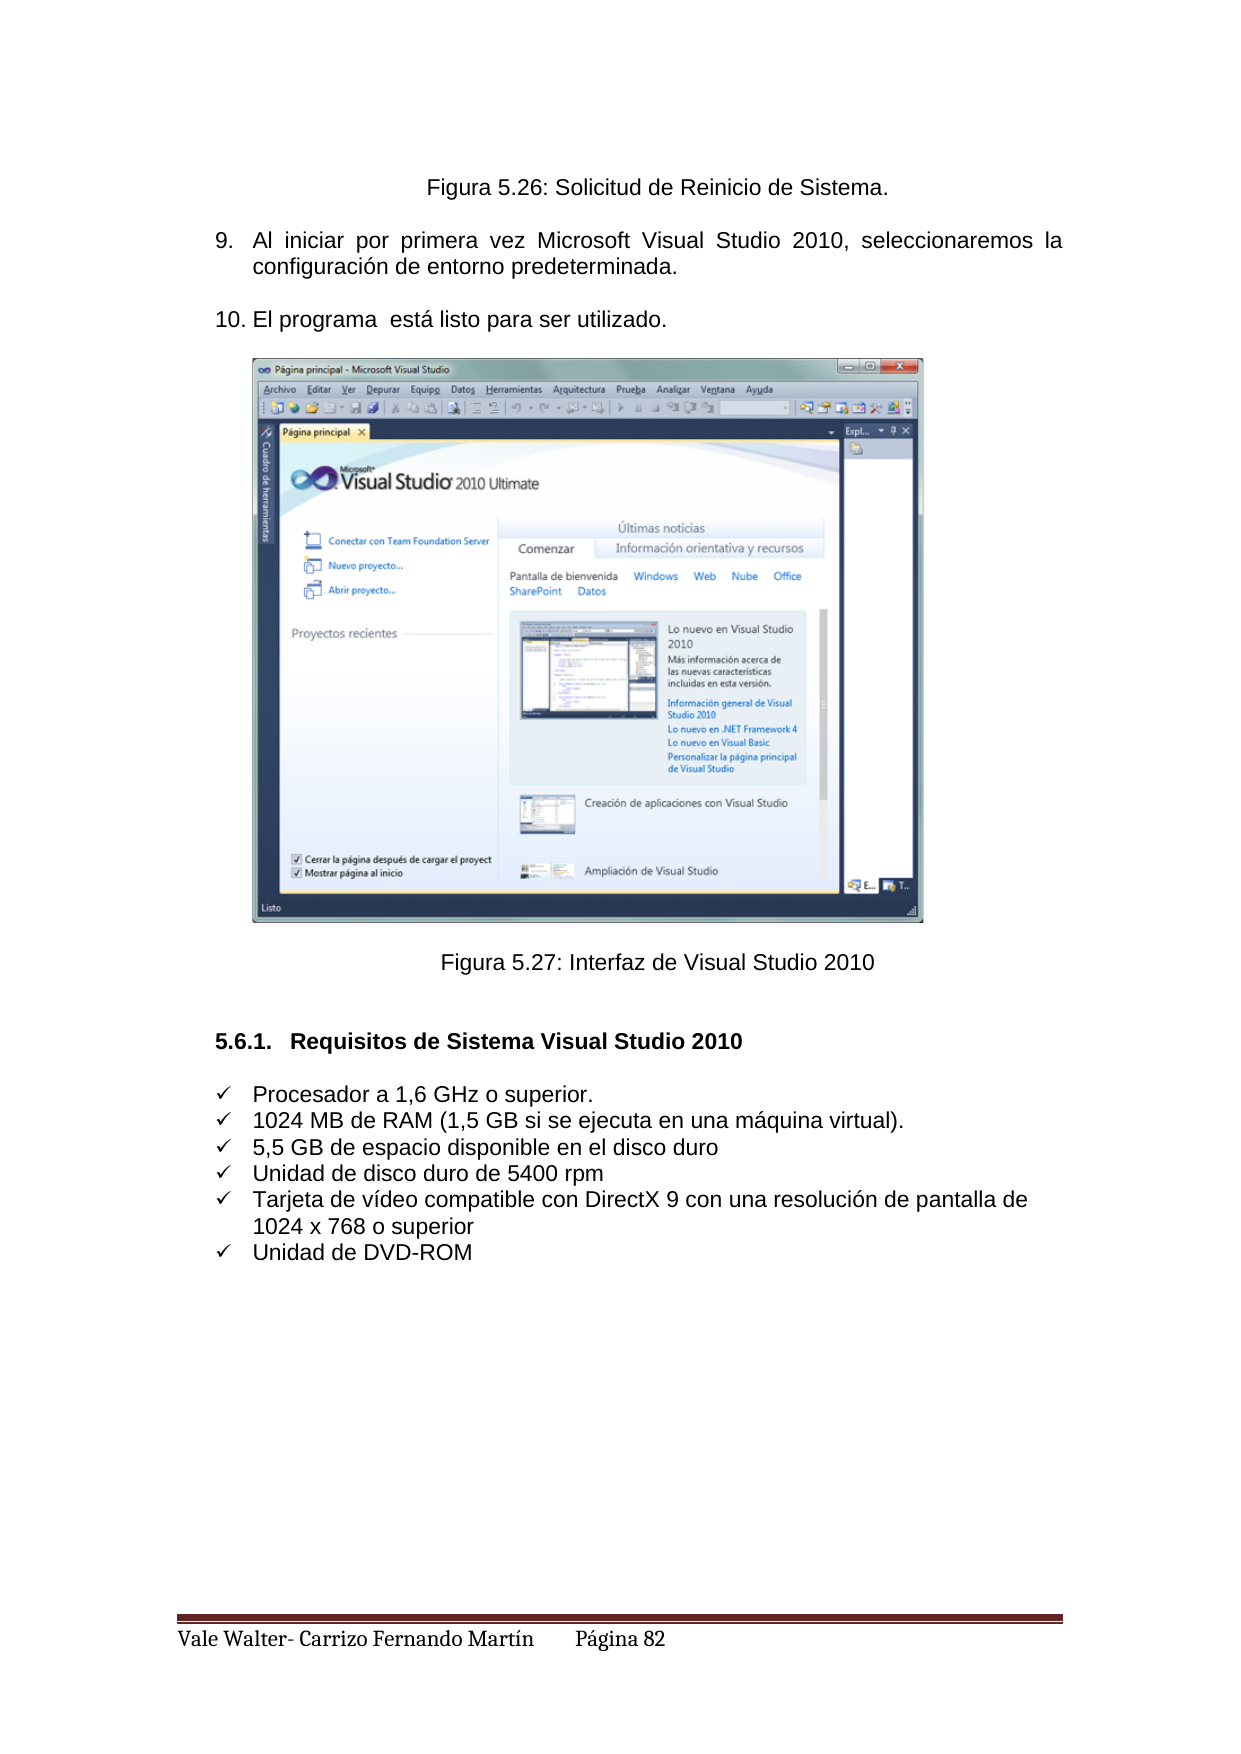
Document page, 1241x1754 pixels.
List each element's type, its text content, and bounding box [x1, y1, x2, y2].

list Requisitos de Sistema Visual Studio 2010 [215, 1028, 1063, 1055]
list Unidad de DVD-ROM [215, 1239, 1063, 1266]
text Figura 5.27: Interfaz de Visual Studio 2010 [252, 949, 1063, 976]
picture [252, 358, 924, 923]
list Al iniciar por primera vez Microsoft Visual Studio 2010, seleccionaremos la configuración de entorno predeterminada. [215, 227, 1063, 279]
list 1024 MB de RAM (1,5 GB si se ejecuta en una máquina virtual). [215, 1107, 1063, 1134]
list Procesador a 1,6 GHz o superior. [215, 1081, 1063, 1107]
list Unidad de disco duro de 5400 rpm [215, 1160, 1063, 1186]
list 5,5 GB de espacio disponible en el disco duro [215, 1134, 1063, 1160]
list El programa está listo para ser utilizado. [215, 306, 1063, 332]
list Tarjeta de vídeo compatible con DirectX 9 con una resolución de pantalla de 1024 x 768 o superior [215, 1186, 1063, 1239]
text Figura 5.26: Solicitud de Reinicio de Sistema. [252, 174, 1063, 200]
